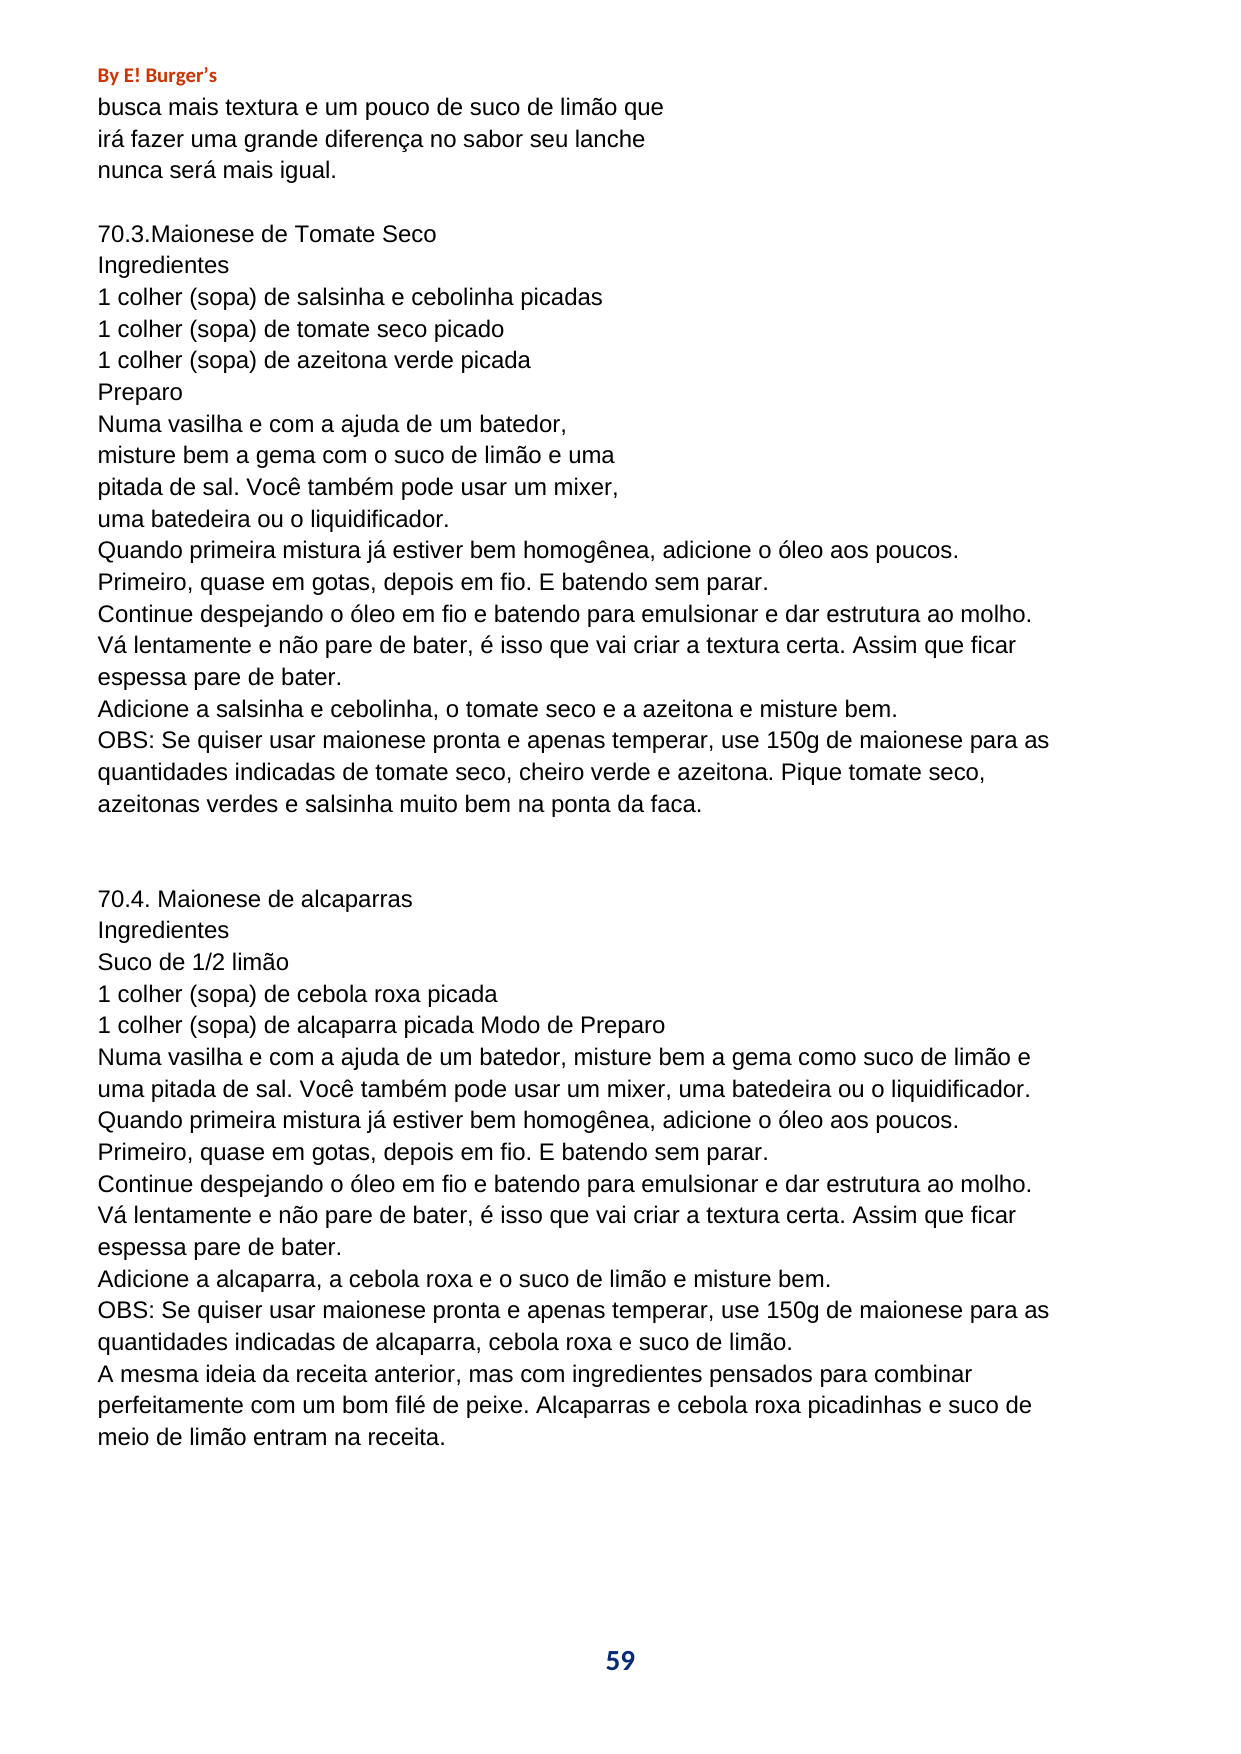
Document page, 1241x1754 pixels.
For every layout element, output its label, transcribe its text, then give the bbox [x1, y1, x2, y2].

text busca mais textura e um pouco de suco de limão que [97, 93, 1143, 121]
text Adicione a alcaparra, a cebola roxa e o suco de limão e misture bem. [97, 1265, 1143, 1292]
text Preparo [97, 378, 1143, 406]
text meio de limão entram na receita. [97, 1423, 1143, 1451]
text 1 colher (sopa) de tomate seco picado [97, 315, 1143, 342]
text nunca será mais igual. [97, 156, 1143, 184]
text Vá lentamente e não pare de bater, é isso que vai criar a textura certa. Assim que ficar [97, 1201, 1143, 1229]
text quantidades indicadas de tomate seco, cheiro verde e azeitona. Pique tomate seco, [97, 758, 1143, 786]
text OBS: Se quiser usar maionese pronta e apenas temperar, use 150g de maionese para as [97, 726, 1143, 754]
text espessa pare de bater. [97, 1233, 1143, 1261]
text uma pitada de sal. Você também pode usar um mixer, uma batedeira ou o liquidificador. [97, 1075, 1143, 1102]
text Numa vasilha e com a ajuda de um batedor, misture bem a gema como suco de limão e [97, 1043, 1143, 1071]
text 70.4. Maionese de alcaparras [97, 885, 1143, 912]
text Continue despejando o óleo em fio e batendo para emulsionar e dar estrutura ao molho. [97, 600, 1143, 627]
text Primeiro, quase em gotas, depois em fio. E batendo sem parar. [97, 568, 1143, 596]
text 1 colher (sopa) de cebola roxa picada [97, 980, 1143, 1007]
text Suco de 1/2 limão [97, 948, 1143, 976]
text Continue despejando o óleo em fio e batendo para emulsionar e dar estrutura ao molho. [97, 1170, 1143, 1197]
text espessa pare de bater. [97, 663, 1143, 691]
text Quando primeira mistura já estiver bem homogênea, adicione o óleo aos poucos. [97, 536, 1143, 564]
text A mesma ideia da receita anterior, mas com ingredientes pensados para combinar [97, 1360, 1143, 1387]
text Quando primeira mistura já estiver bem homogênea, adicione o óleo aos poucos. [97, 1106, 1143, 1134]
text Adicione a salsinha e cebolinha, o tomate seco e a azeitona e misture bem. [97, 695, 1143, 722]
text quantidades indicadas de alcaparra, cebola roxa e suco de limão. [97, 1328, 1143, 1356]
text Numa vasilha e com a ajuda de um batedor, [97, 410, 1143, 437]
text 1 colher (sopa) de azeitona verde picada [97, 346, 1143, 374]
text 1 colher (sopa) de alcaparra picada Modo de Preparo [97, 1011, 1143, 1039]
text Ingredientes [97, 916, 1143, 944]
text Vá lentamente e não pare de bater, é isso que vai criar a textura certa. Assim que ficar [97, 631, 1143, 659]
text 70.3.Maionese de Tomate Seco [97, 220, 1143, 247]
text 1 colher (sopa) de salsinha e cebolinha picadas [97, 283, 1143, 311]
text azeitonas verdes e salsinha muito bem na ponta da faca. [97, 790, 1143, 817]
text perfeitamente com um bom filé de peixe. Alcaparras e cebola roxa picadinhas e suco de [97, 1391, 1143, 1419]
text Primeiro, quase em gotas, depois em fio. E batendo sem parar. [97, 1138, 1143, 1166]
text uma batedeira ou o liquidificador. [97, 505, 1143, 532]
text OBS: Se quiser usar maionese pronta e apenas temperar, use 150g de maionese para as [97, 1296, 1143, 1324]
text irá fazer uma grande diferença no sabor seu lanche [97, 125, 1143, 152]
text pitada de sal. Você também pode usar um mixer, [97, 473, 1143, 501]
text misture bem a gema com o suco de limão e uma [97, 441, 1143, 469]
text Ingredientes [97, 251, 1143, 279]
